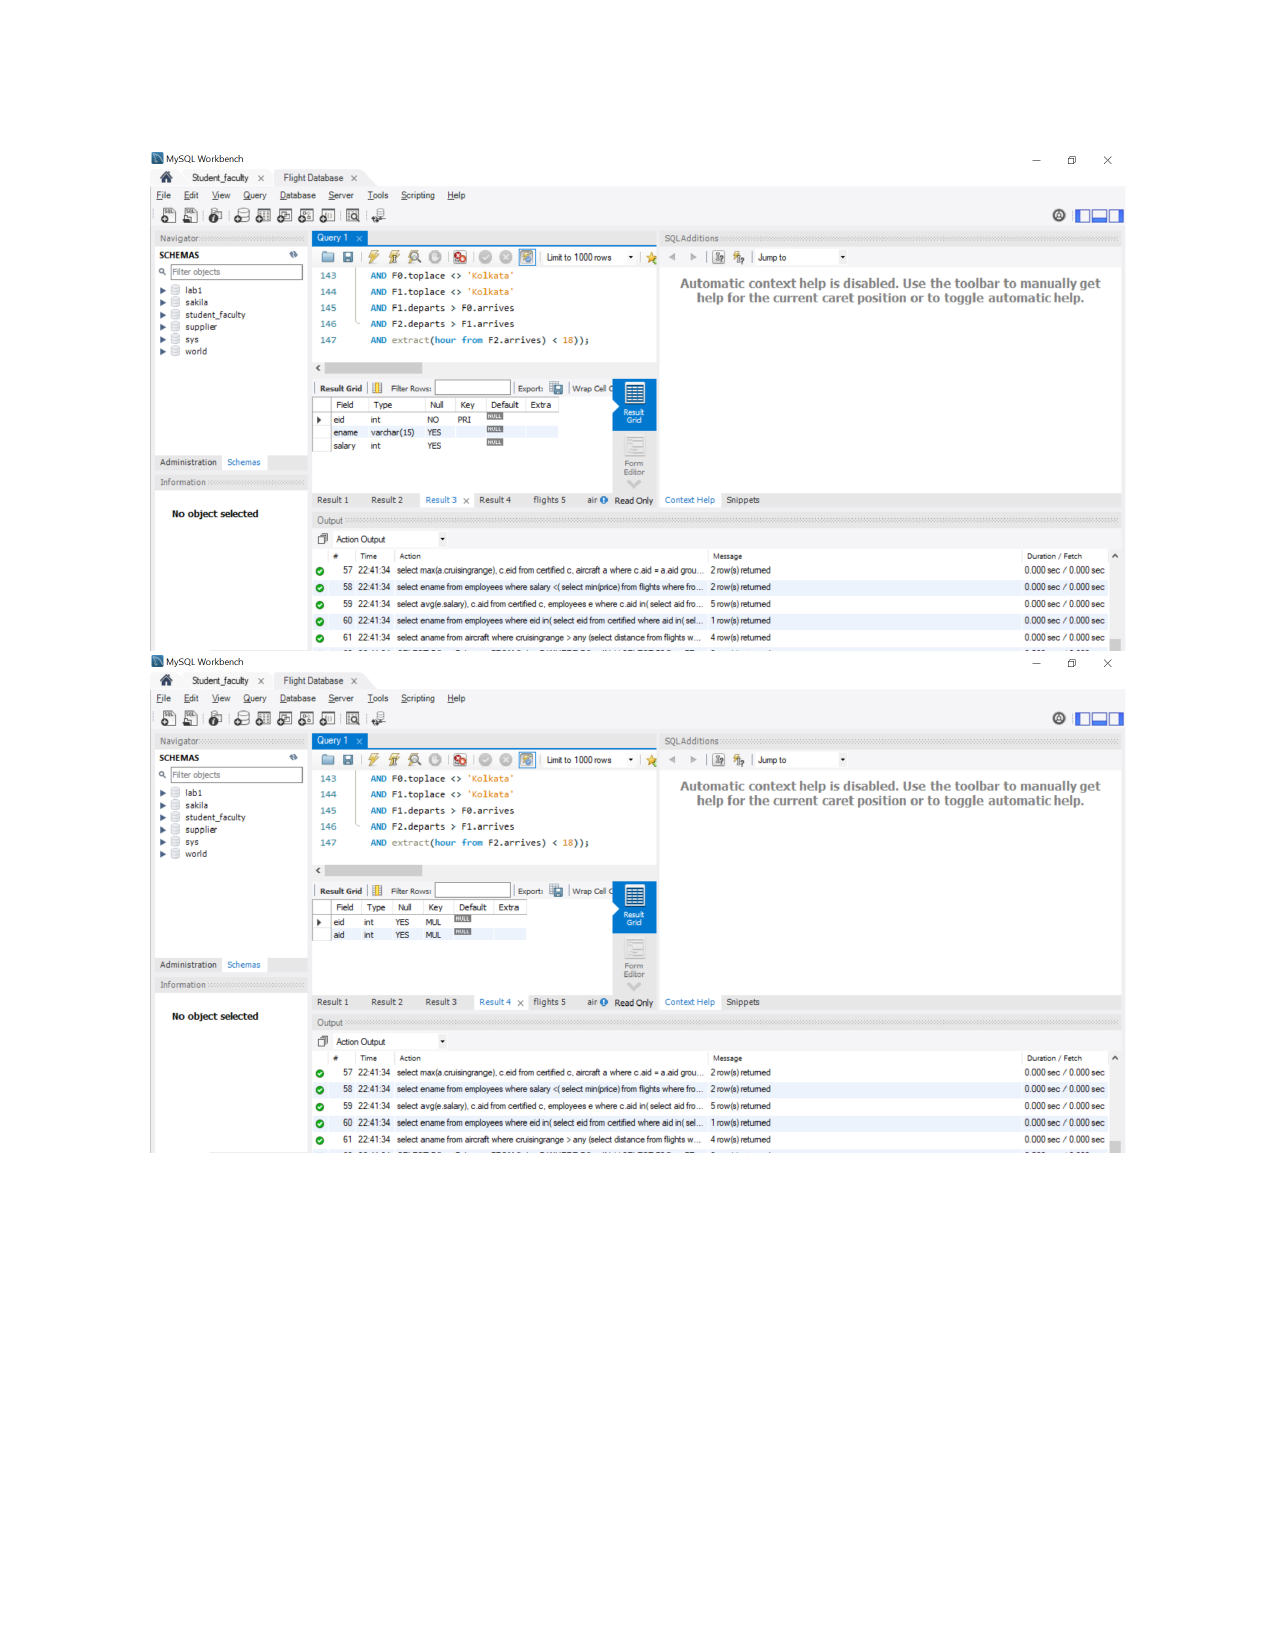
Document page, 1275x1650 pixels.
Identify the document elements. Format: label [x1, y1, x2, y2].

picture [150, 150, 1125, 651]
picture [150, 652, 1125, 1153]
